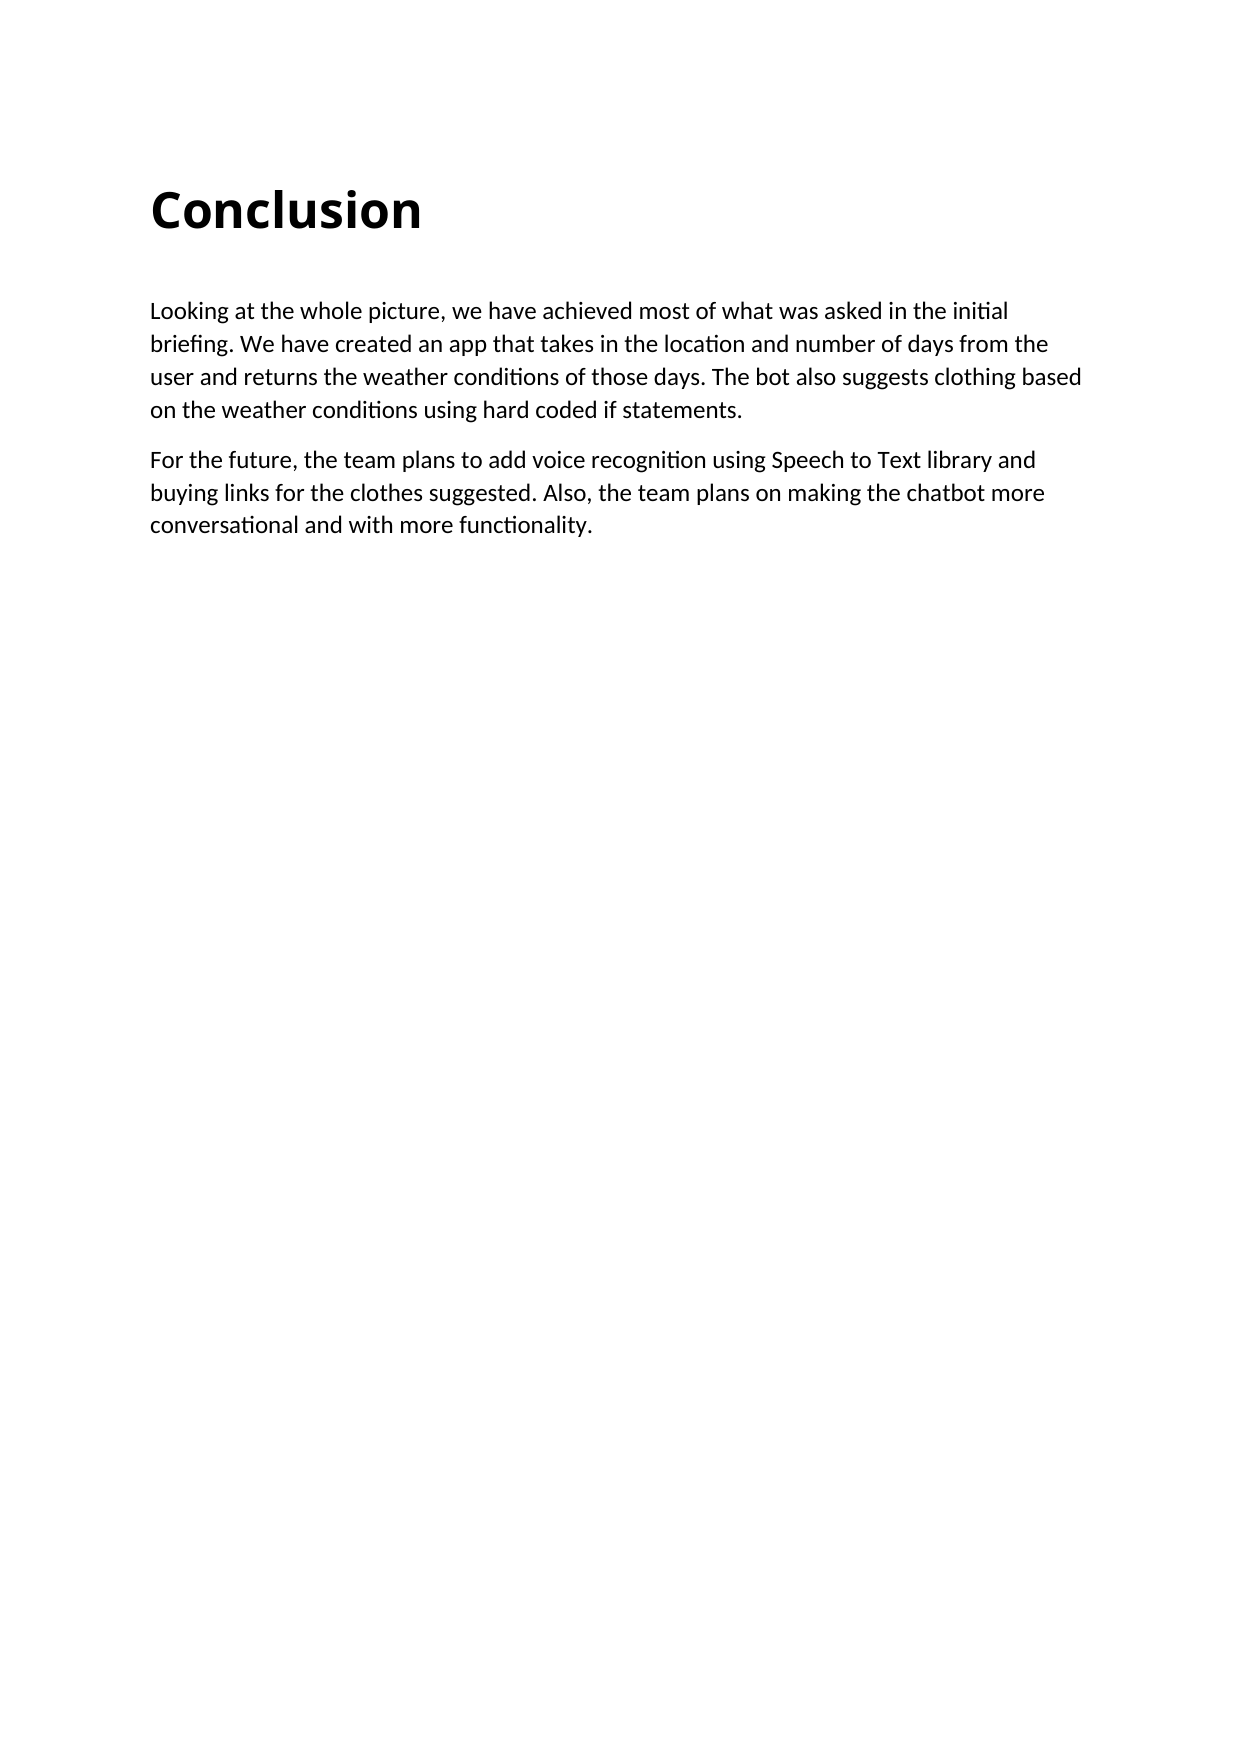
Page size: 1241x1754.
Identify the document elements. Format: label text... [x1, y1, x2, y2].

subtitle Conclusion [150, 175, 1090, 243]
text Looking at the whole picture, we have achieved most of what was asked in the initial briefing. We have created an app that takes in the location and number of days from the user and returns the weather conditions of those days. The bot also suggests clothing based on the weather conditions using hard coded if statements. [150, 295, 1090, 425]
text For the future, the team plans to add voice recognition using Speech to Text library and buying links for the clothes suggested. Also, the team plans on making the chatbot more conversational and with more functionality. [150, 444, 1090, 540]
